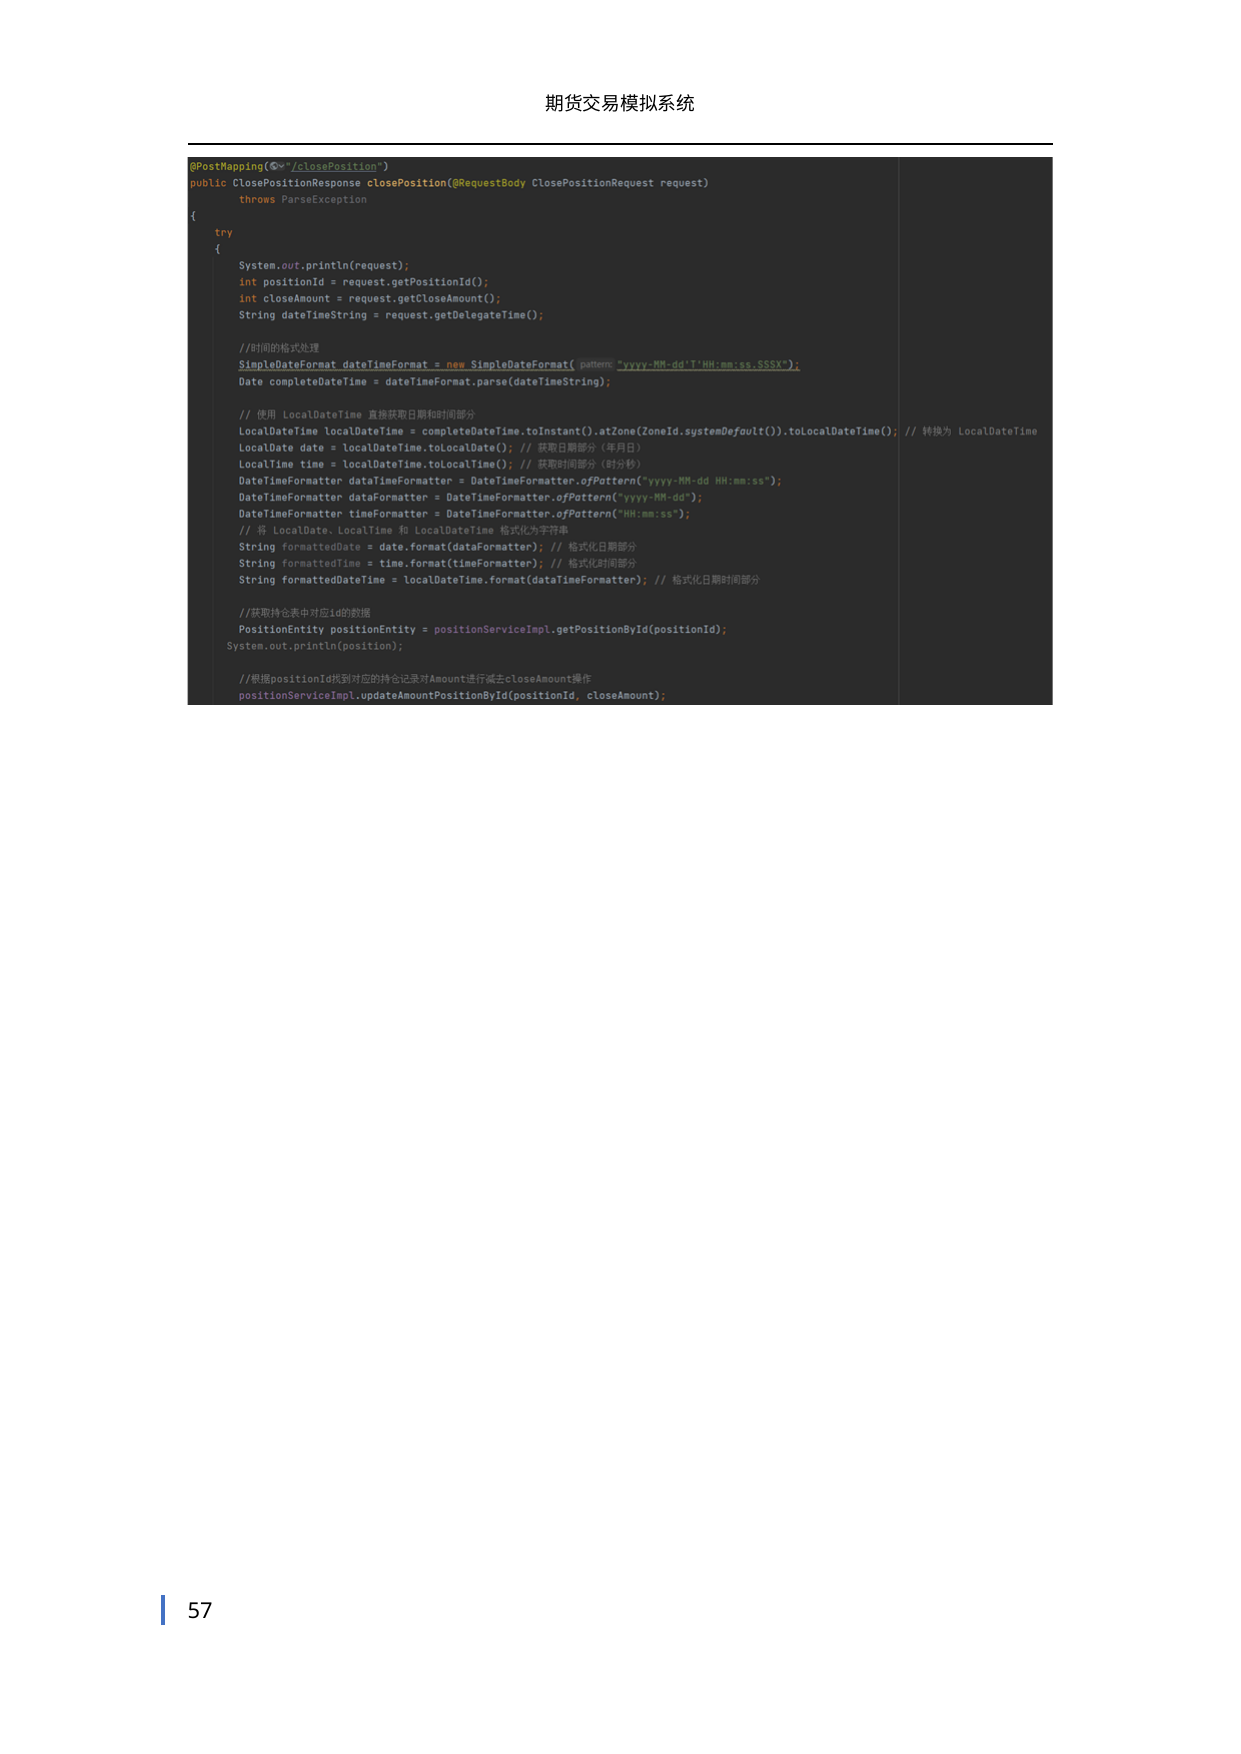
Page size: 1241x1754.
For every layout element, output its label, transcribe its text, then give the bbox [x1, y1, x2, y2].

picture [187, 157, 1053, 705]
